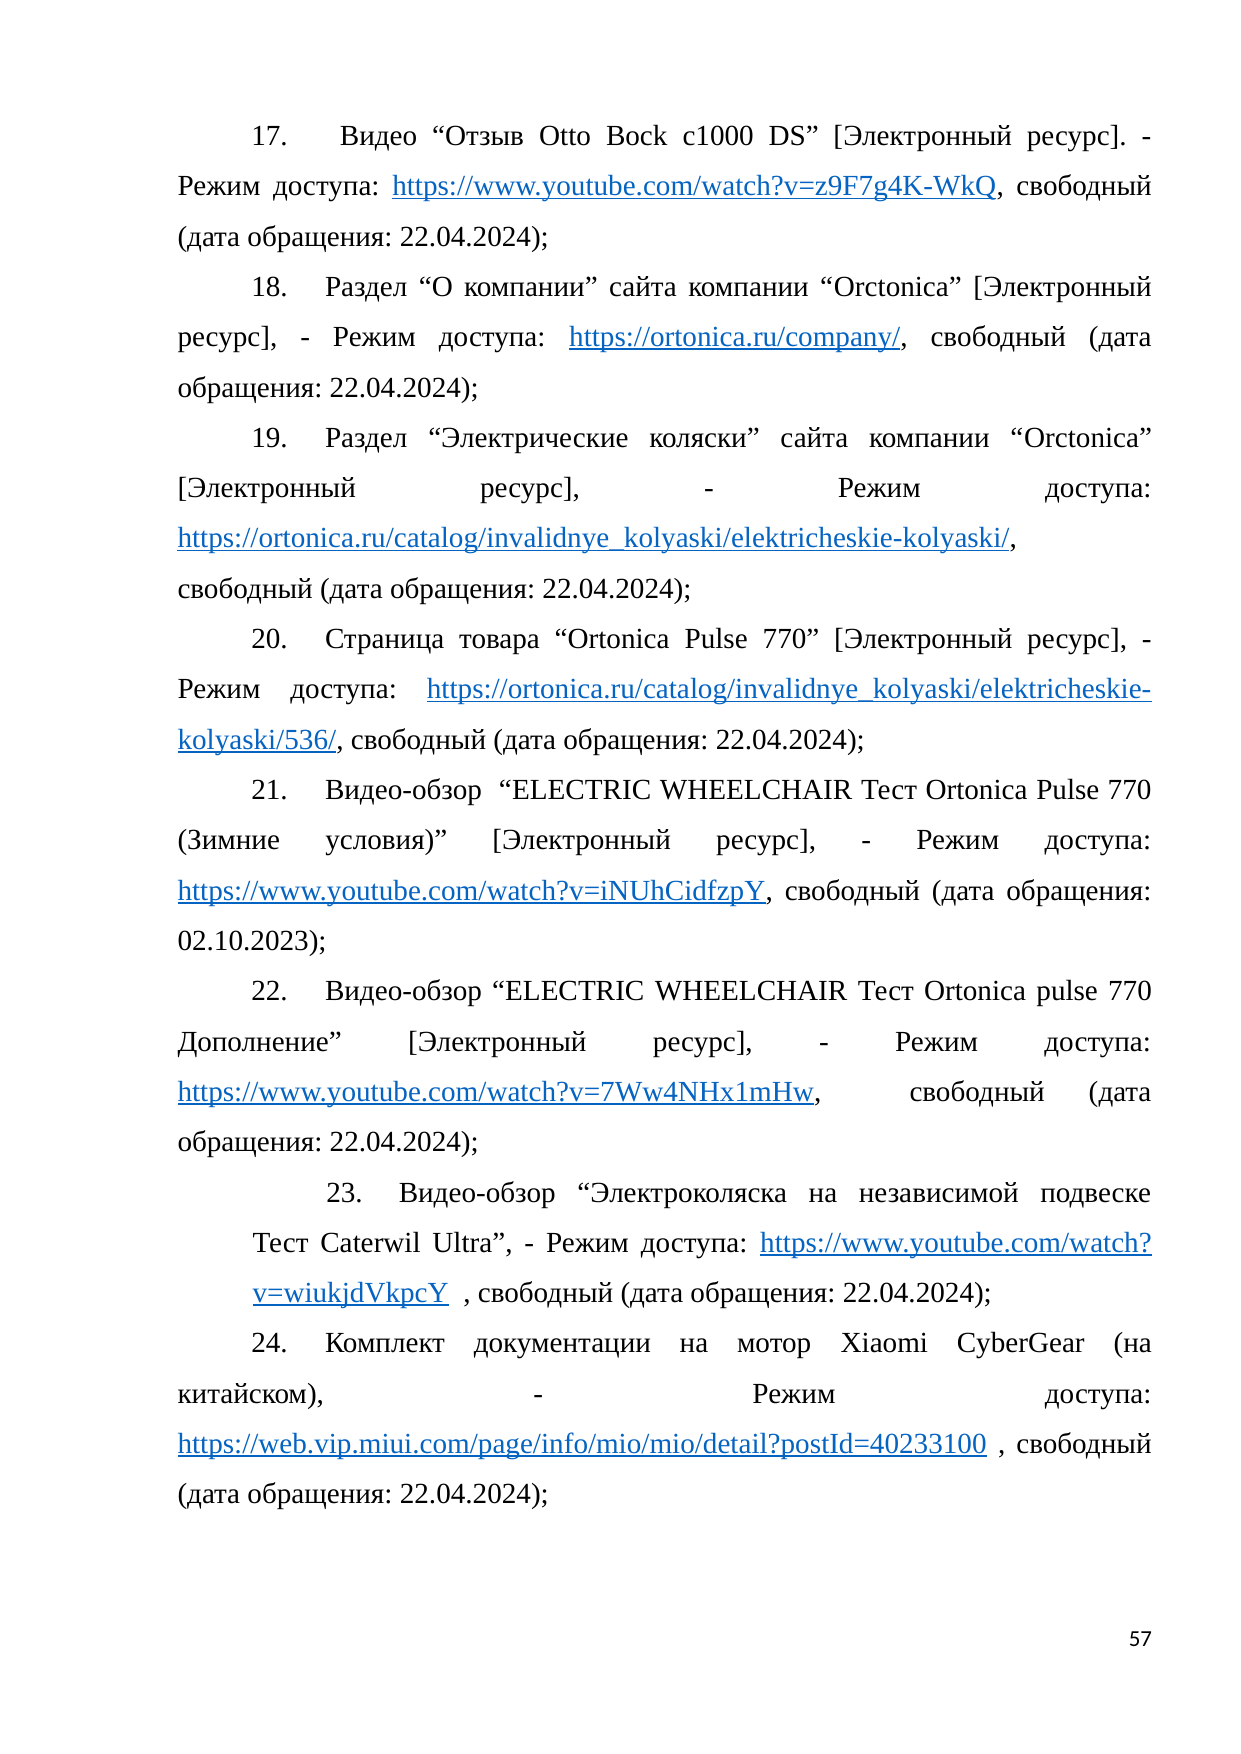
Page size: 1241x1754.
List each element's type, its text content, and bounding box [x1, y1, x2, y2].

list Раздел “Электрические коляски” сайта компании “Orctonica” [Электронный ресурс], - Режим доступа: https://ortonica.ru/catalog/invalidnye_kolyaski/elektricheskie-kolyaski/, свободный (дата обращения: 22.04.2024); [177, 420, 1152, 604]
list Видео-обзор “Электроколяска на независимой подвеске Тест Caterwil Ultra”, - Режим доступа: https://www.youtube.com/watch?v=wiukjdVkpcY , свободный (дата обращения: 22.04.2024); [252, 1175, 1152, 1309]
list Раздел “О компании” сайта компании “Orctonica” [Электронный ресурс], - Режим доступа: https://ortonica.ru/company/, свободный (дата обращения: 22.04.2024); [177, 269, 1152, 403]
list Страница товара “Ortonica Pulse 770” [Электронный ресурс], - Режим доступа: https://ortonica.ru/catalog/invalidnye_kolyaski/elektricheskie-kolyaski/536/, свободный (дата обращения: 22.04.2024); [177, 621, 1152, 755]
list Видео “Отзыв Otto Bock c1000 DS” [Электронный ресурс]. - Режим доступа: https://www.youtube.com/watch?v=z9F7g4K-WkQ, свободный (дата обращения: 22.04.2024); [177, 118, 1152, 252]
list Видео-обзор “ELECTRIC WHEELCHAIR Тест Ortonica Pulse 770 (Зимние условия)” [Электронный ресурс], - Режим доступа: https://www.youtube.com/watch?v=iNUhCidfzpY, свободный (дата обращения: 02.10.2023); [177, 772, 1152, 957]
list Видео-обзор “ELECTRIC WHEELCHAIR Тест Ortonica pulse 770 Дополнение” [Электронный ресурс], - Режим доступа: https://www.youtube.com/watch?v=7Ww4NHx1mHw, свободный (дата обращения: 22.04.2024); [177, 973, 1152, 1158]
list Комплект документации на мотор Xiaomi CyberGear (на китайском), - Режим доступа: https://web.vip.miui.com/page/info/mio/mio/detail?postId=40233100 , свободный (дата обращения: 22.04.2024); [177, 1326, 1152, 1510]
